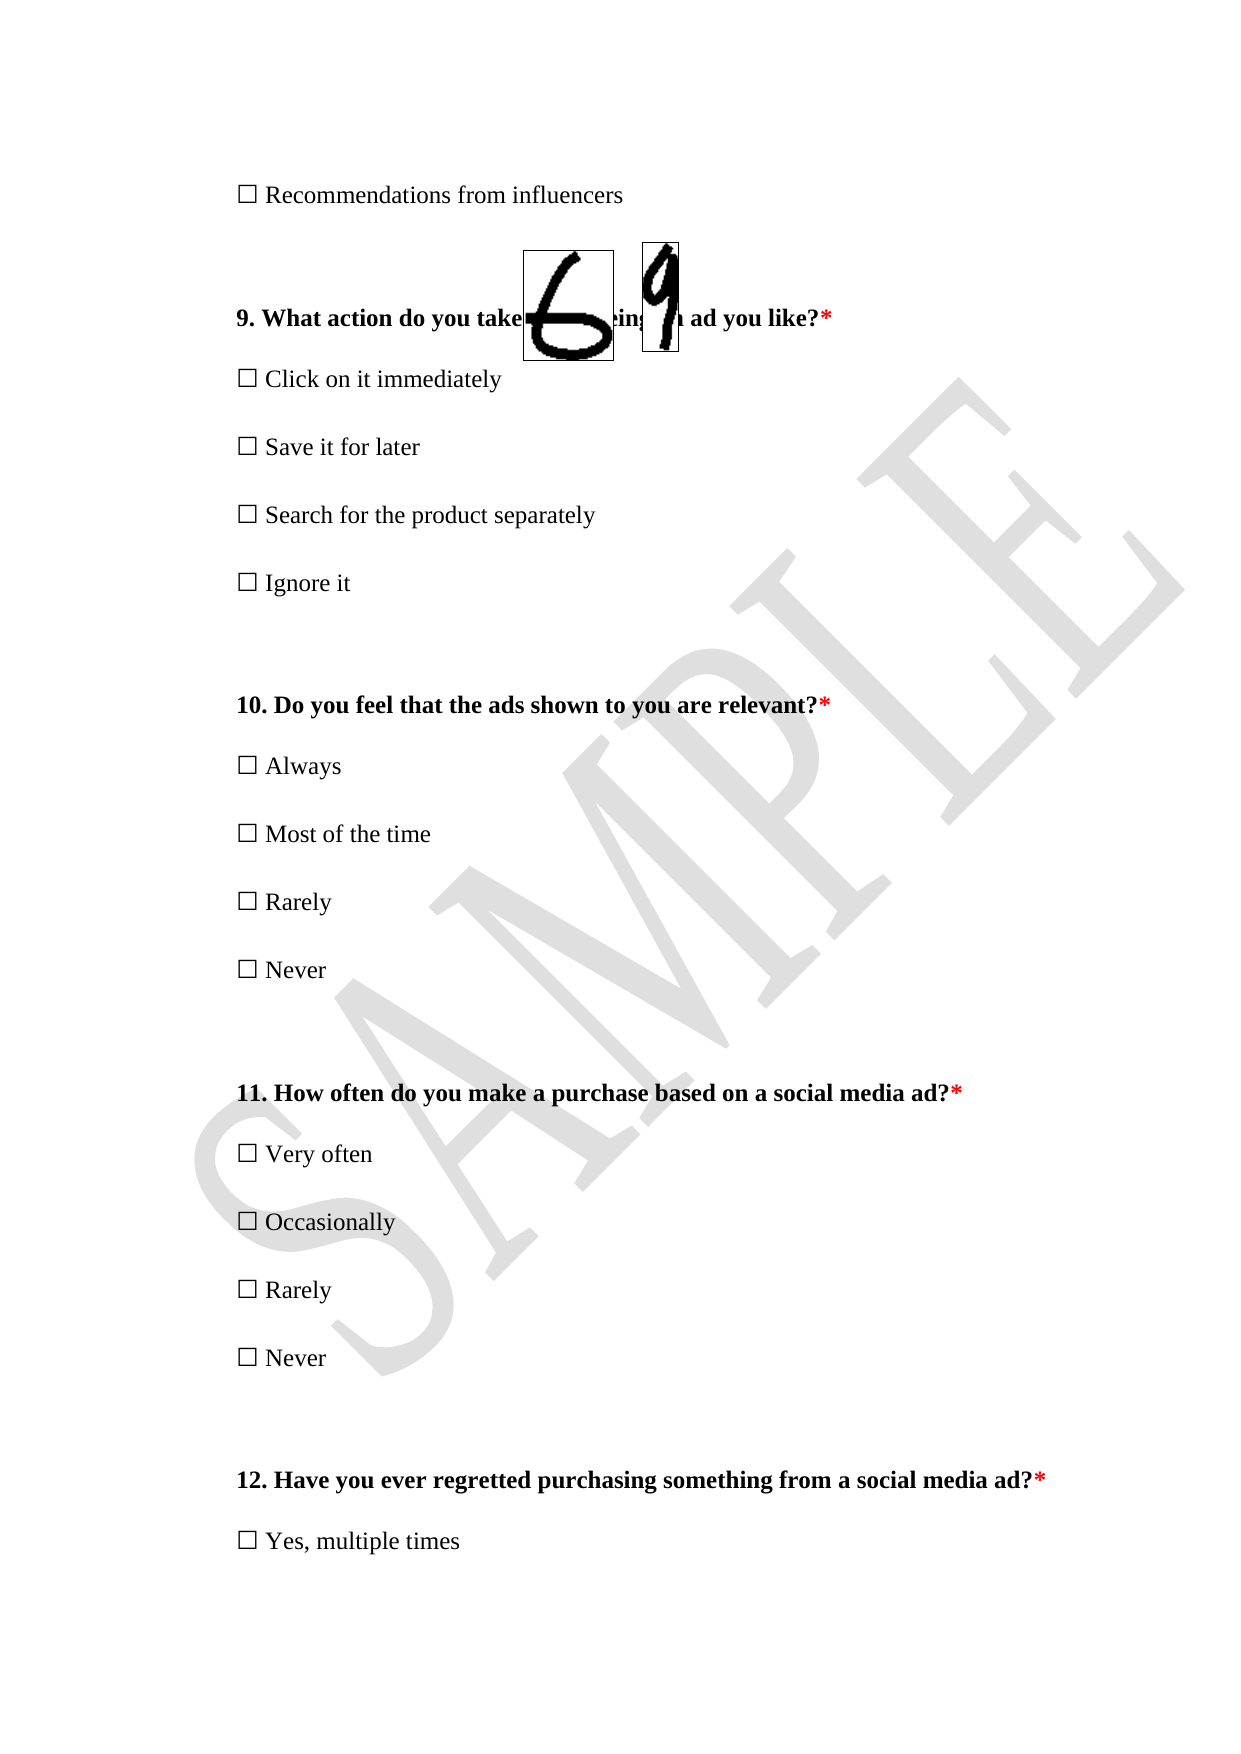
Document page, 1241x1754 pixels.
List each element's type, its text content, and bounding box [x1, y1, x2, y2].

text 12. Have you ever regretted purchasing something from a social media ad?* [236, 1465, 1122, 1494]
text 9. What action do you take after seeing an ad you like?* [679, 303, 1122, 332]
text ☐ Recommendations from influencers [236, 177, 1122, 211]
text ☐ Rarely [236, 884, 1122, 918]
text ☐ Never [236, 952, 1122, 986]
picture [643, 243, 678, 351]
text ☐ Save it for later [236, 428, 1122, 462]
text ☐ Occasionally [236, 1203, 1122, 1237]
text ☐ Yes, multiple times [236, 1523, 1122, 1557]
text 9. What action do you take after seeing an ad you like?* [236, 303, 523, 332]
text ☐ Always [236, 748, 1122, 782]
text ☐ Ignore it [236, 565, 1122, 599]
text 11. How often do you make a purchase based on a social media ad?* [236, 1078, 1122, 1107]
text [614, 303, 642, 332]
text ☐ Most of the time [236, 816, 1122, 850]
picture [524, 251, 613, 360]
text ☐ Never [236, 1340, 1122, 1374]
text ☐ Very often [236, 1135, 1122, 1169]
text ☐ Search for the product separately [236, 497, 1122, 531]
text ☐ Click on it immediately [236, 360, 1122, 394]
text ☐ Rarely [236, 1272, 1122, 1306]
text 10. Do you feel that the ads shown to you are relevant?* [236, 690, 1122, 719]
